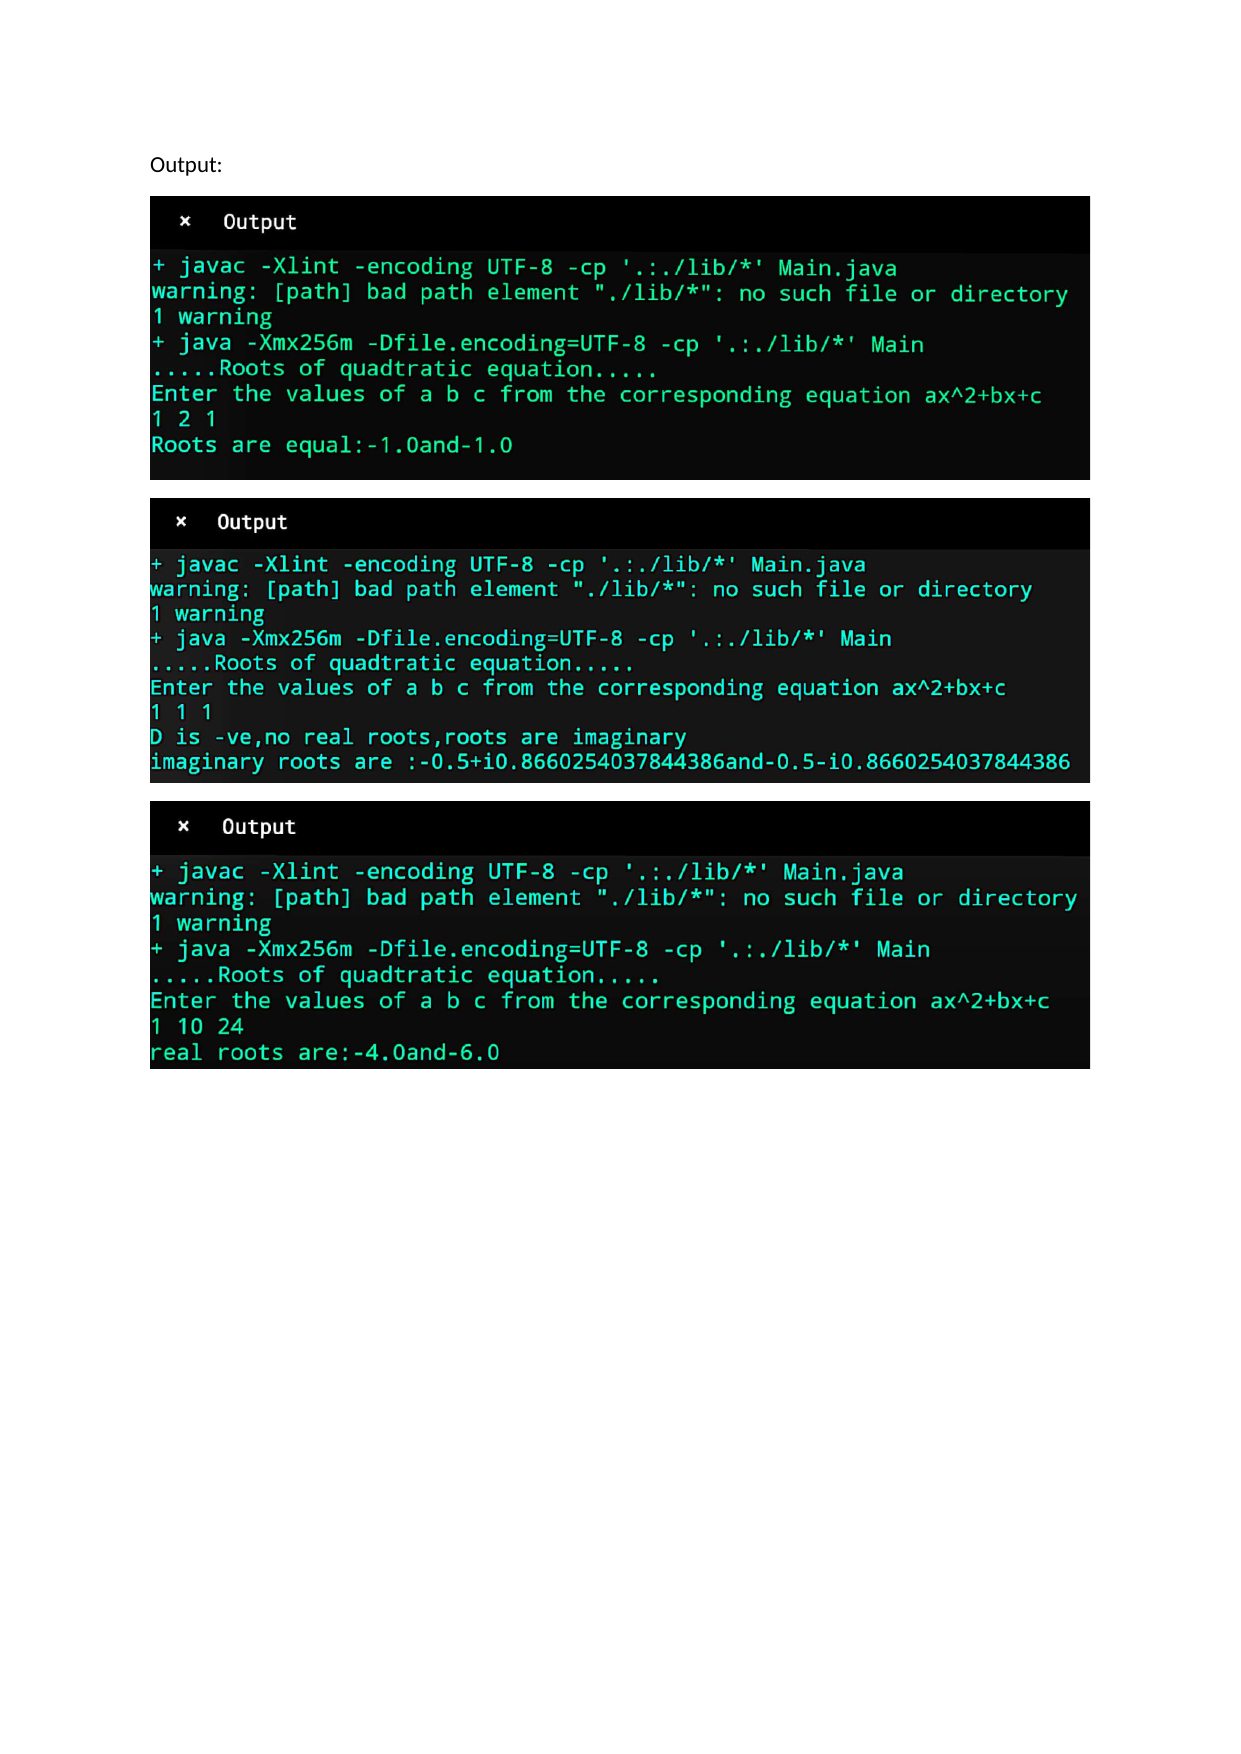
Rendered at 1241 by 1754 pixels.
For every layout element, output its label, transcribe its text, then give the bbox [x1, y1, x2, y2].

picture [150, 801, 1091, 1069]
picture [150, 196, 1091, 480]
text Output: [150, 150, 1090, 178]
picture [150, 498, 1091, 783]
